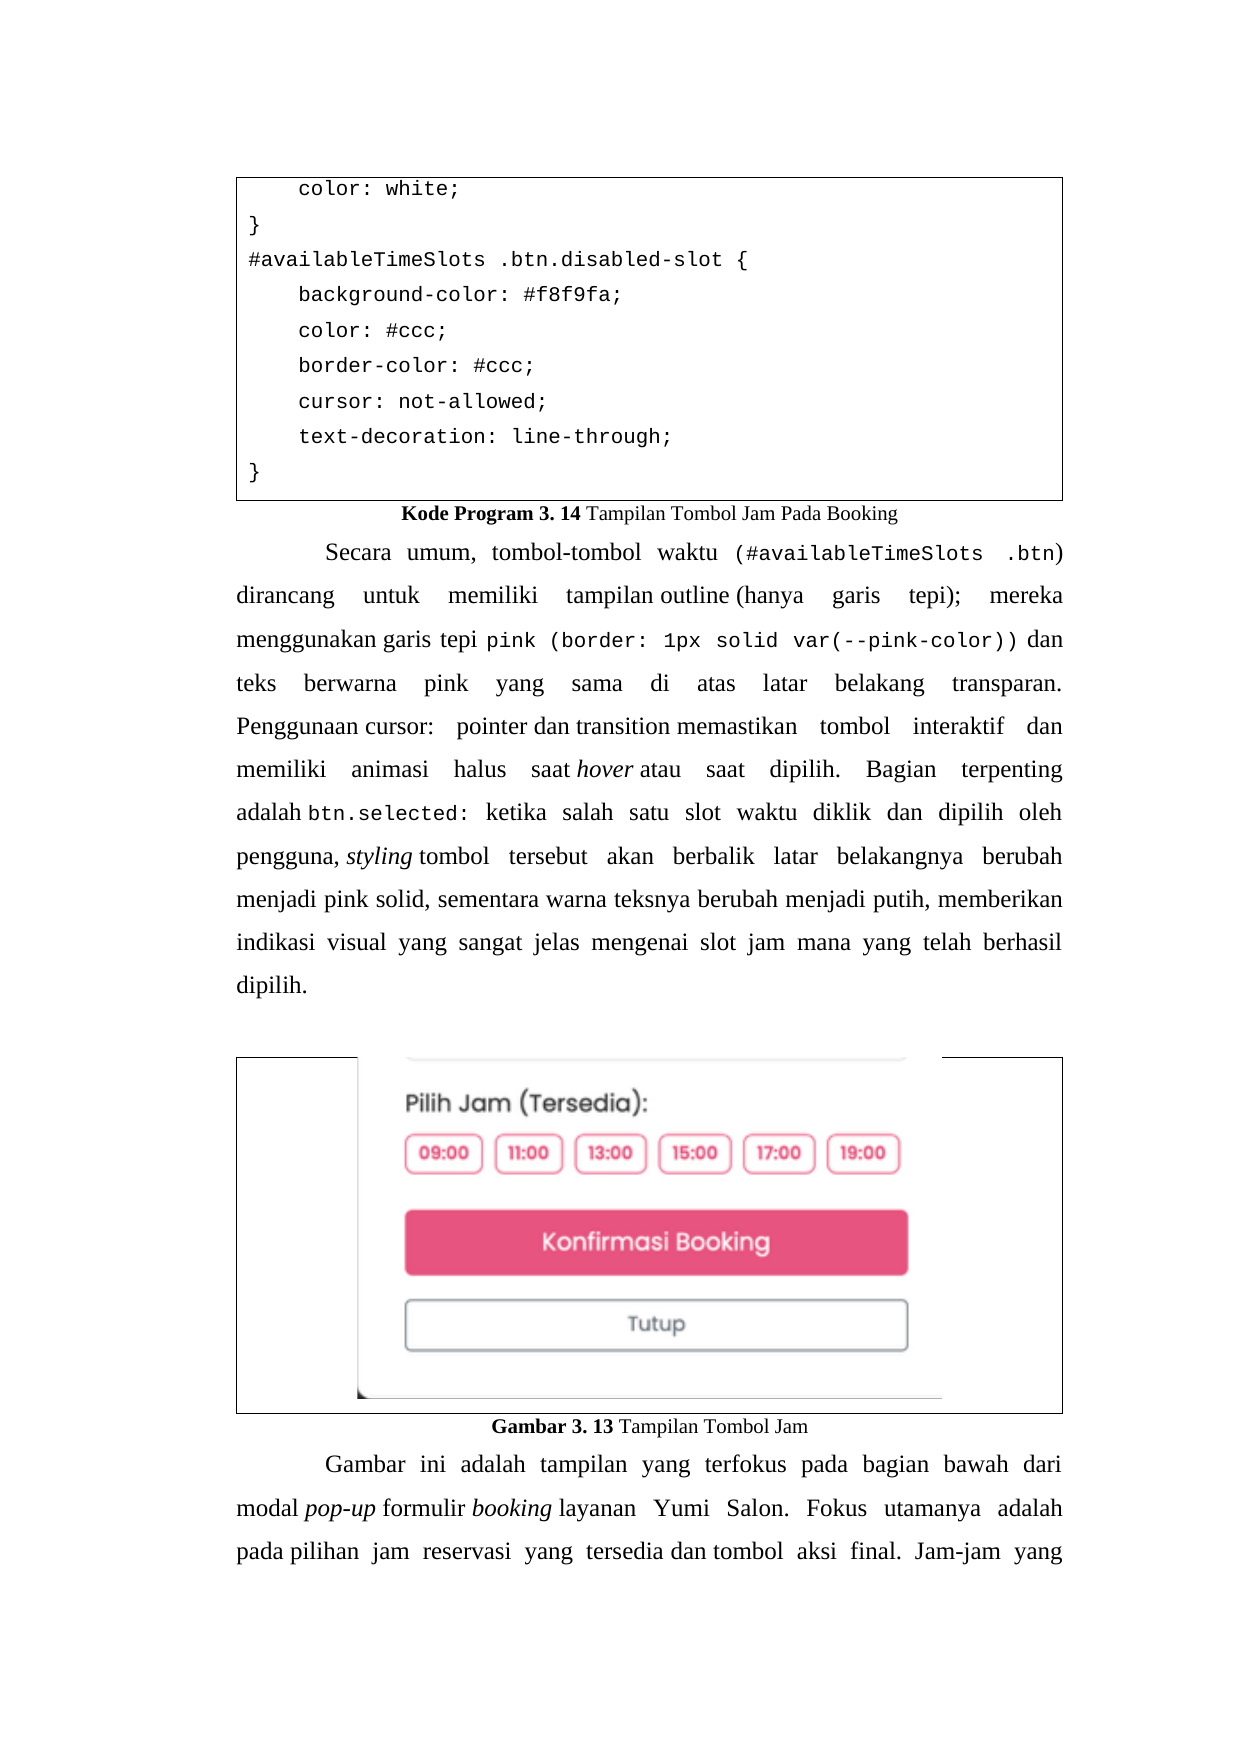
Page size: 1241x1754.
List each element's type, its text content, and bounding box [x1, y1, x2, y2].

text Gambar 3. 13 Tampilan Tombol Jam [236, 1414, 1063, 1438]
table_header [237, 1058, 1062, 1412]
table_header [237, 178, 1062, 499]
picture [357, 1057, 942, 1399]
text Kode Program 3. 14 Tampilan Tombol Jam Pada Booking [236, 501, 1063, 524]
text Secara umum, tombol-tombol waktu (#availableTimeSlots .btn) dirancang untuk memiliki tampilan outline (hanya garis tepi); mereka menggunakan garis tepi pink (border: 1px solid var(--pink-color)) dan teks berwarna pink yang sama di atas latar belakang transparan. Penggunaan cursor: pointer dan transition memastikan tombol interaktif dan memiliki animasi halus saat hover atau saat dipilih. Bagian terpenting adalah btn.selected: ketika salah satu slot waktu diklik dan dipilih oleh pengguna, styling tombol tersebut akan berbalik latar belakangnya berubah menjadi pink solid, sementara warna teksnya berubah menjadi putih, memberikan indikasi visual yang sangat jelas mengenai slot jam mana yang telah berhasil dipilih. [236, 537, 1063, 999]
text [236, 1449, 1063, 1564]
